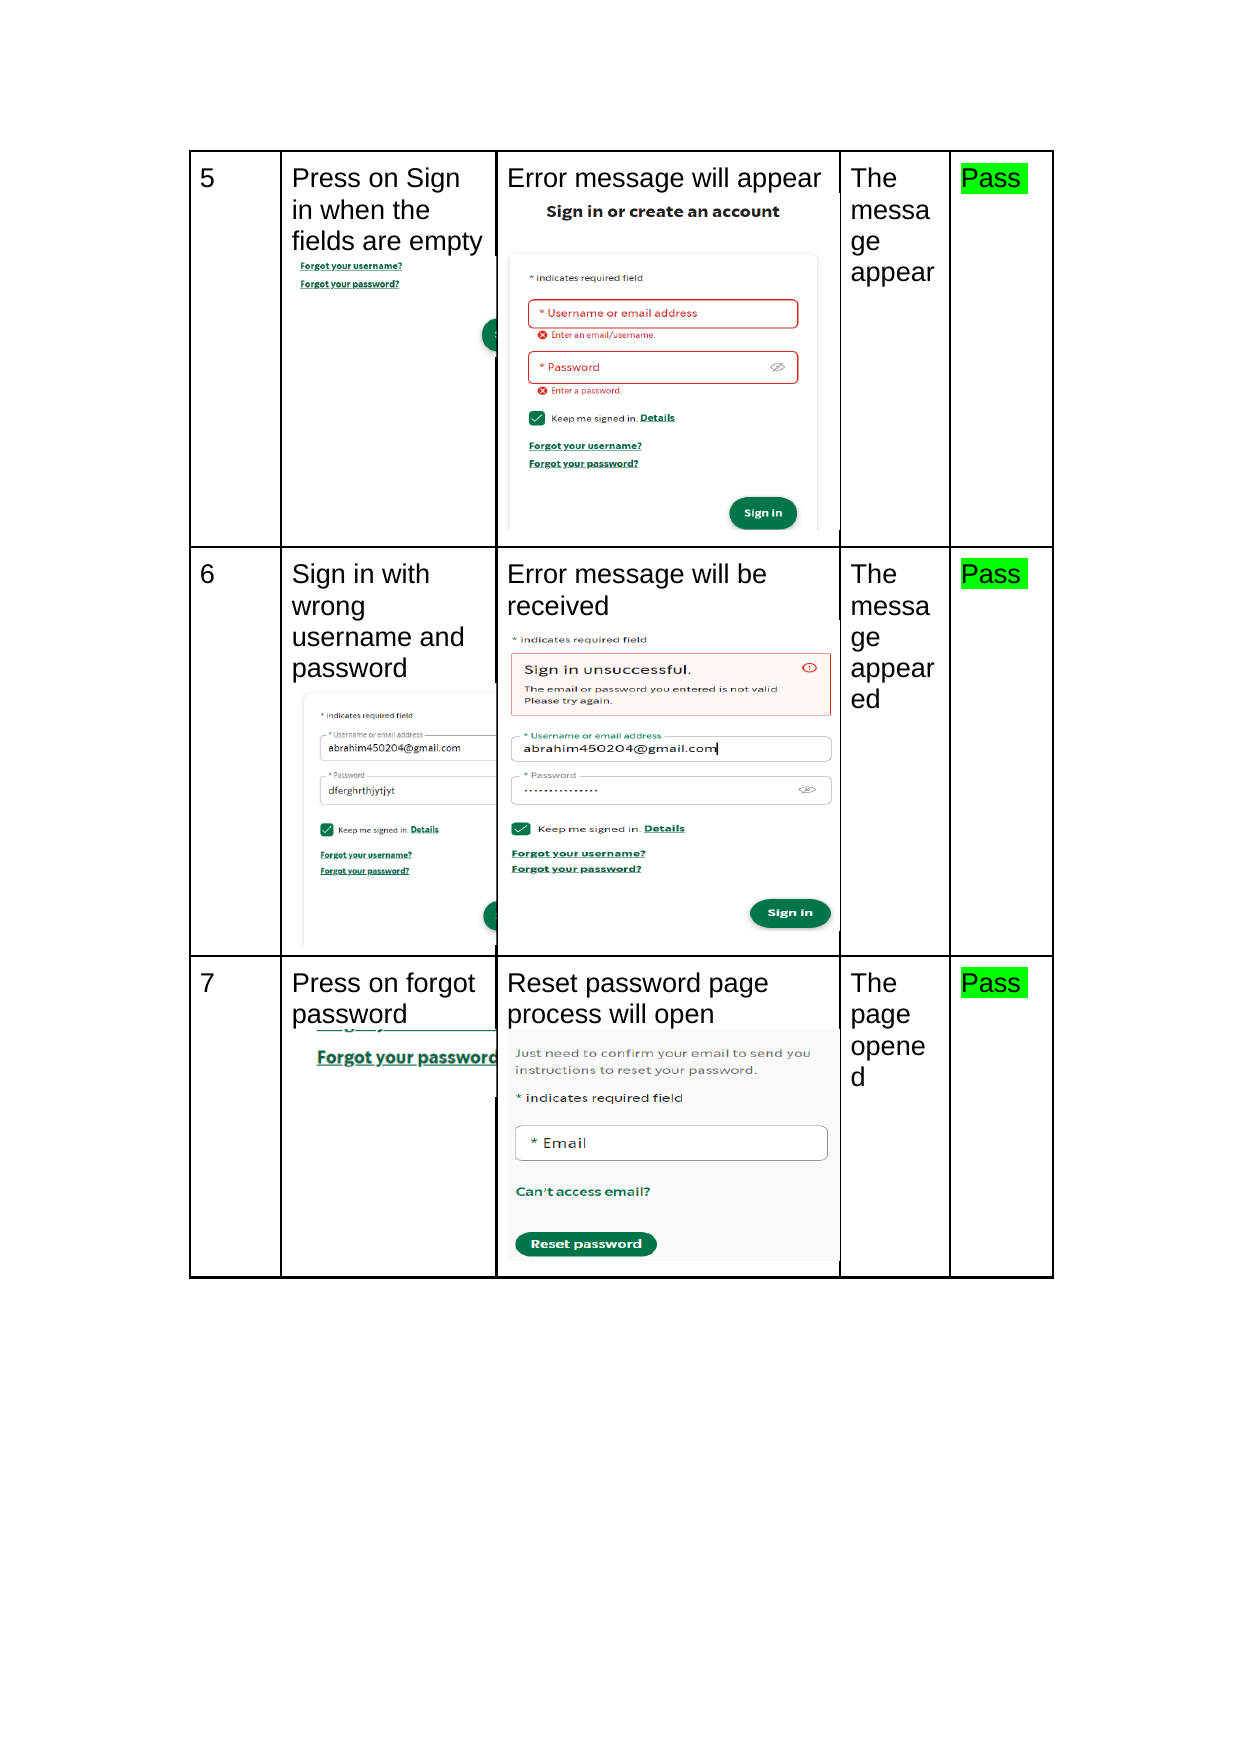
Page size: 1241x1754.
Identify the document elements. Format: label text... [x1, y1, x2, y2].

table_cell The message appear [841, 152, 949, 546]
picture [506, 620, 840, 931]
table_cell Reset password page process will open [498, 957, 839, 1276]
table_cell Pass [951, 957, 1052, 1276]
picture [291, 256, 497, 357]
picture [506, 1029, 840, 1261]
picture [291, 1029, 497, 1097]
table_cell Sign in with wrong username and password [282, 548, 495, 954]
table_cell Pass [951, 152, 1052, 546]
table_cell 6 [191, 548, 280, 954]
table_cell Error message will be received [498, 548, 839, 954]
table_cell Error message will appear [498, 152, 839, 546]
table_cell 7 [191, 957, 280, 1276]
table_cell Press on Sign in when the fields are empty [282, 152, 495, 546]
table_cell Pass [951, 548, 1052, 954]
picture [291, 683, 497, 945]
table_cell The message appeared [841, 548, 949, 954]
picture [506, 193, 840, 530]
table_cell 5 [191, 152, 280, 546]
table_cell Press on forgot password [282, 957, 495, 1276]
table_cell The page opened [841, 957, 949, 1276]
